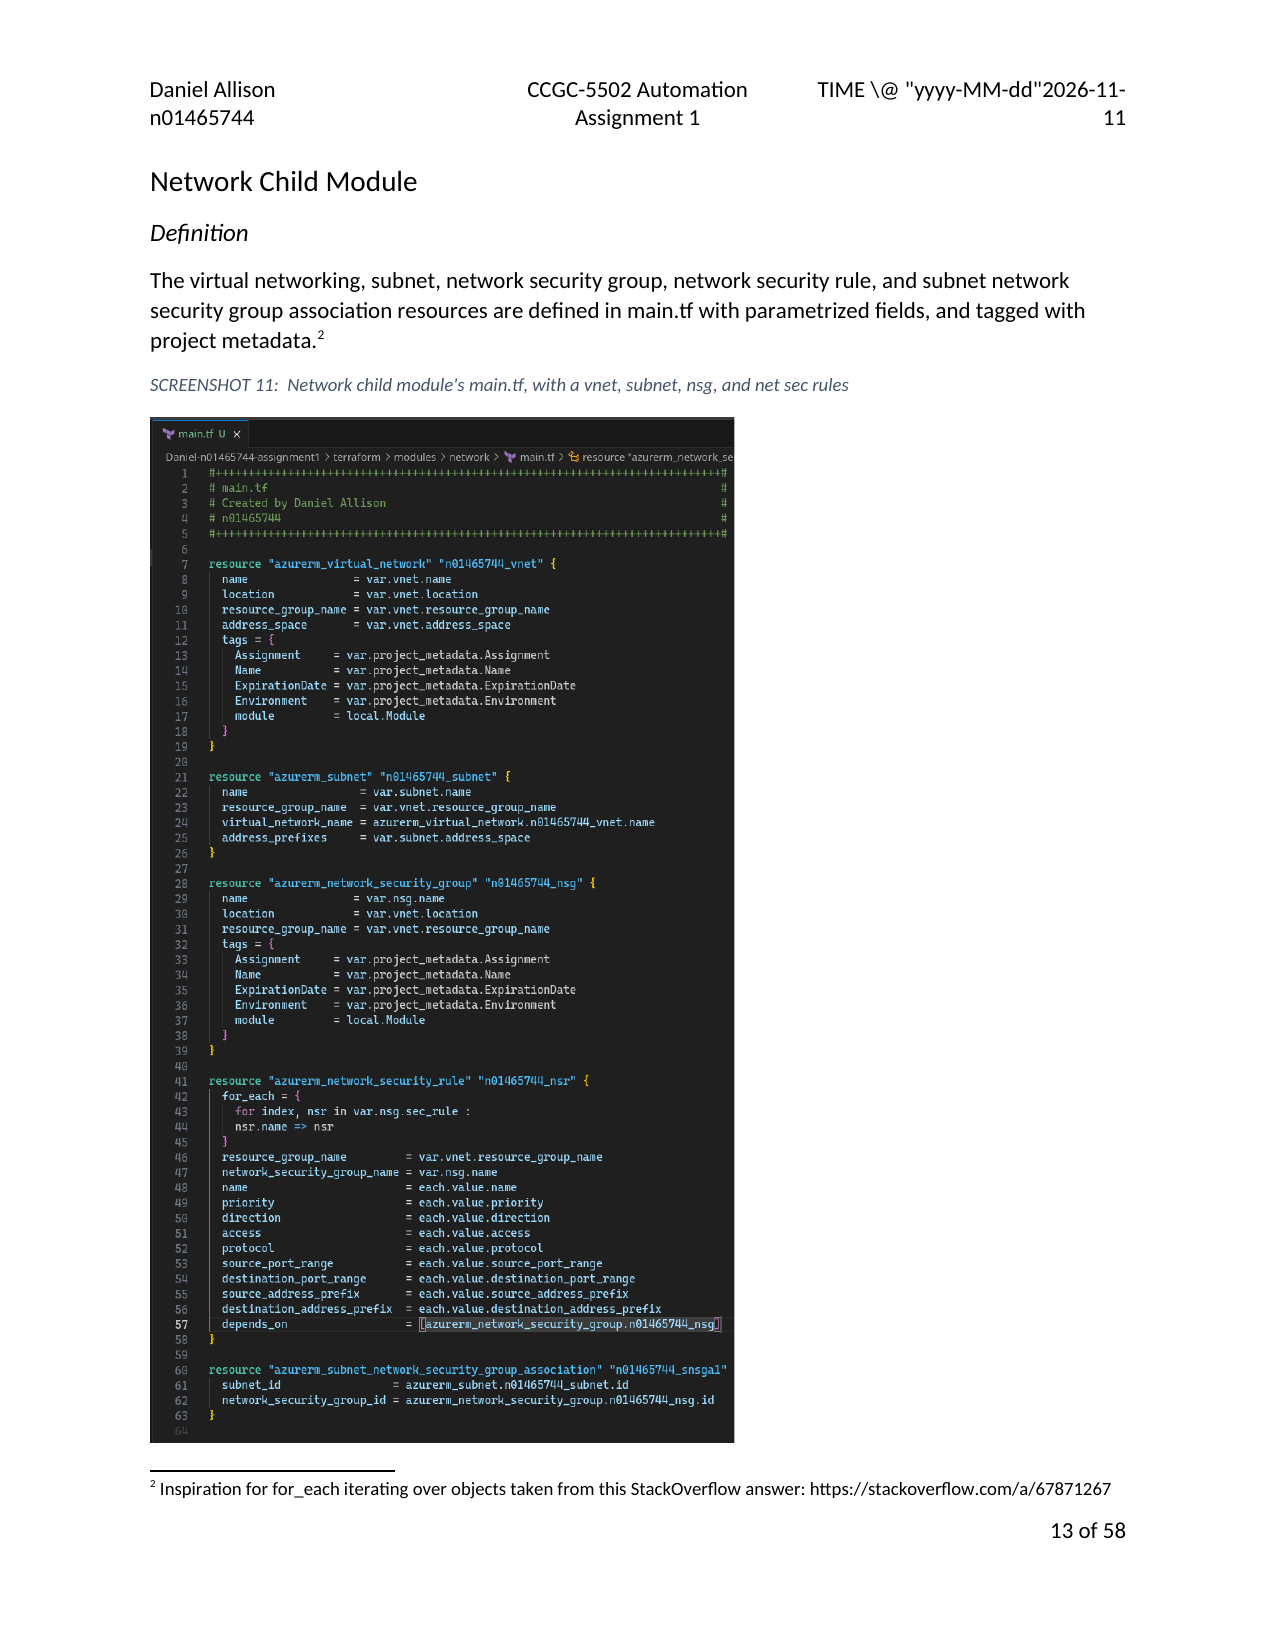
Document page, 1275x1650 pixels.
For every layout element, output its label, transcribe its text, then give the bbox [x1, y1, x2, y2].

subtitle Network Child Module [150, 163, 1125, 199]
text The virtual networking, subnet, network security group, network security rule, and subnet network security group association resources are defined in main.tf with parametrized fields, and tagged with project metadata. [150, 266, 1125, 355]
subtitle Definition [150, 217, 1125, 247]
text SCREENSHOT 11: Network child module's main.tf, with a vnet, subnet, nsg, and net sec rules [150, 373, 1125, 396]
picture [150, 417, 735, 1443]
